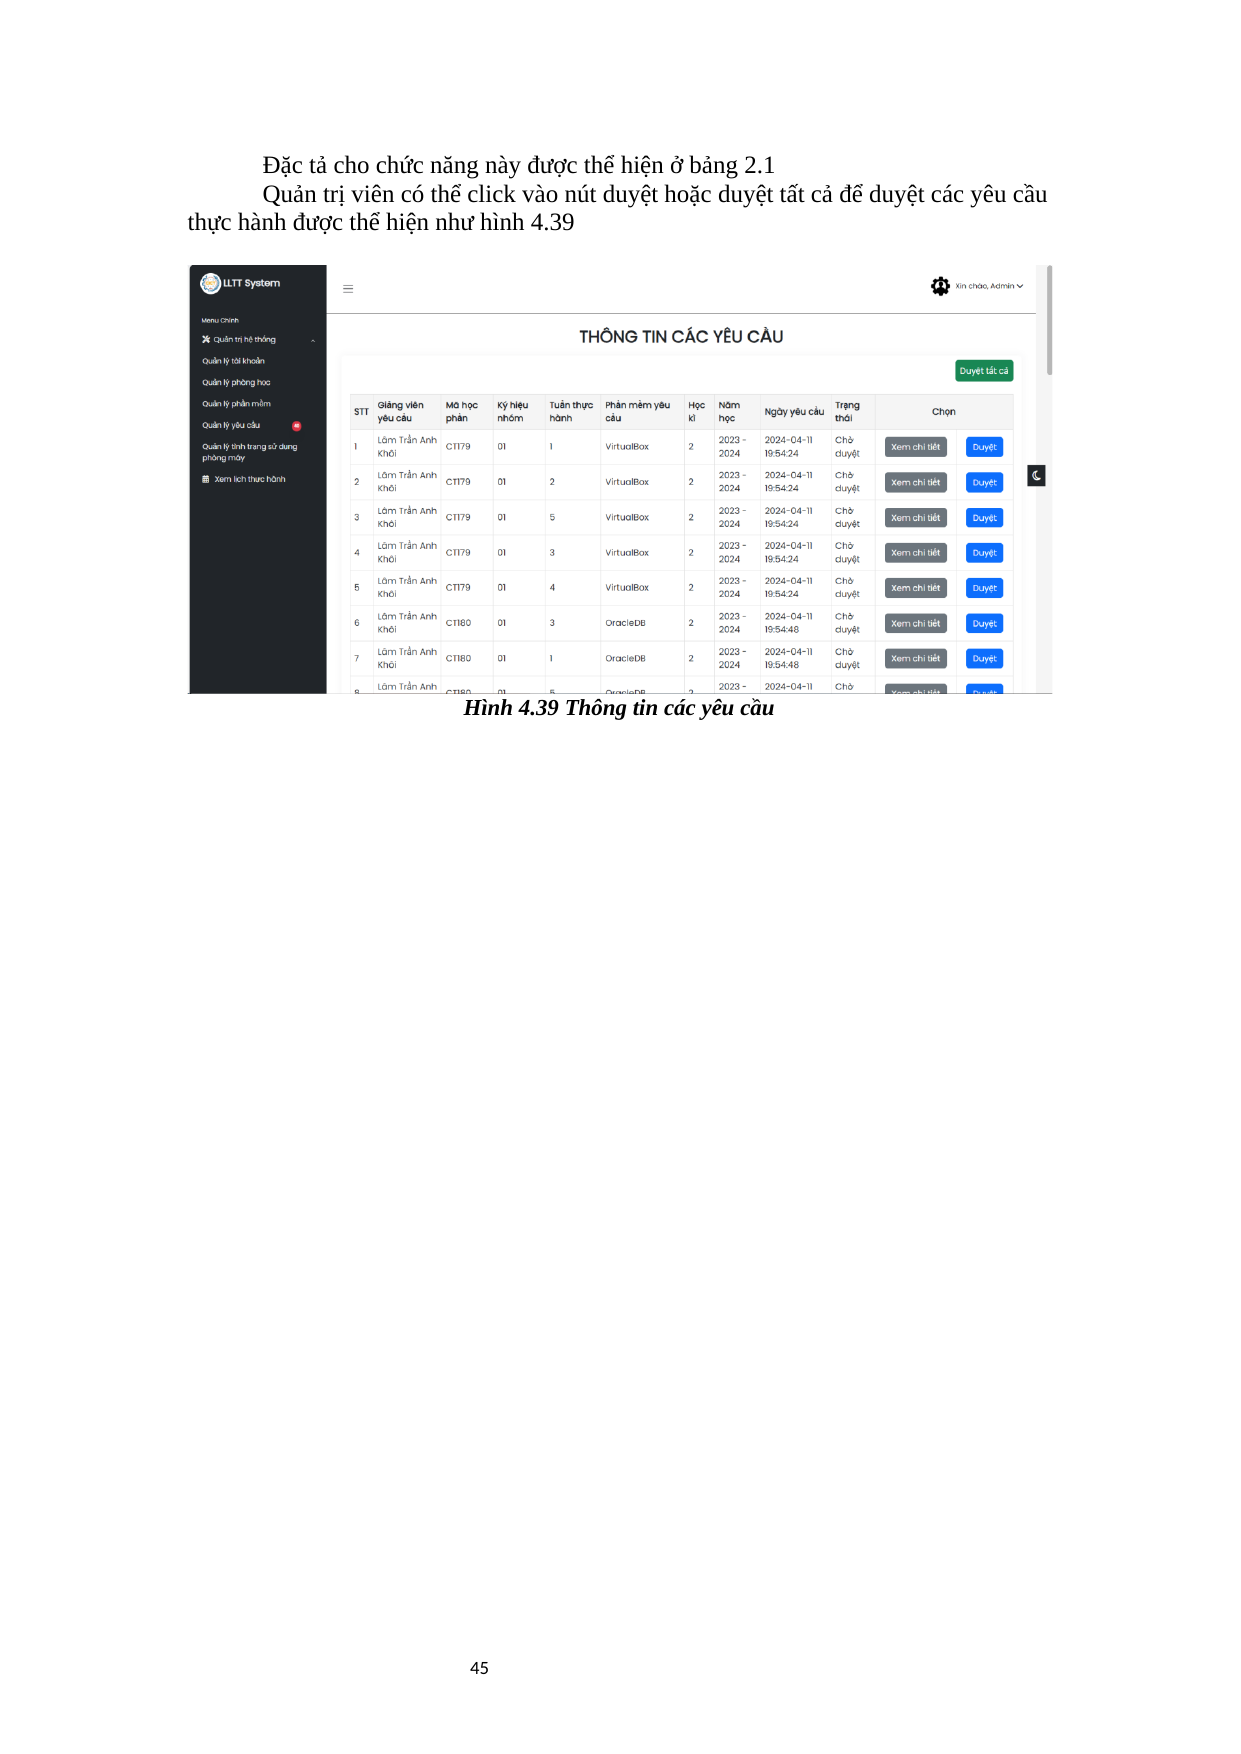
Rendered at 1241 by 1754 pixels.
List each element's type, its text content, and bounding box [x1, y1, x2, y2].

picture [187, 265, 1053, 694]
text Quản trị viên có thể click vào nút duyệt hoặc duyệt tất cả để duyệt các yêu cầu thực hành được thể hiện như hình 4.39 [187, 179, 1053, 236]
text Đặc tả cho chức năng này được thể hiện ở bảng 2.1 [187, 150, 1053, 179]
text Hình 4.39 Thông tin các yêu cầu [187, 694, 1053, 720]
